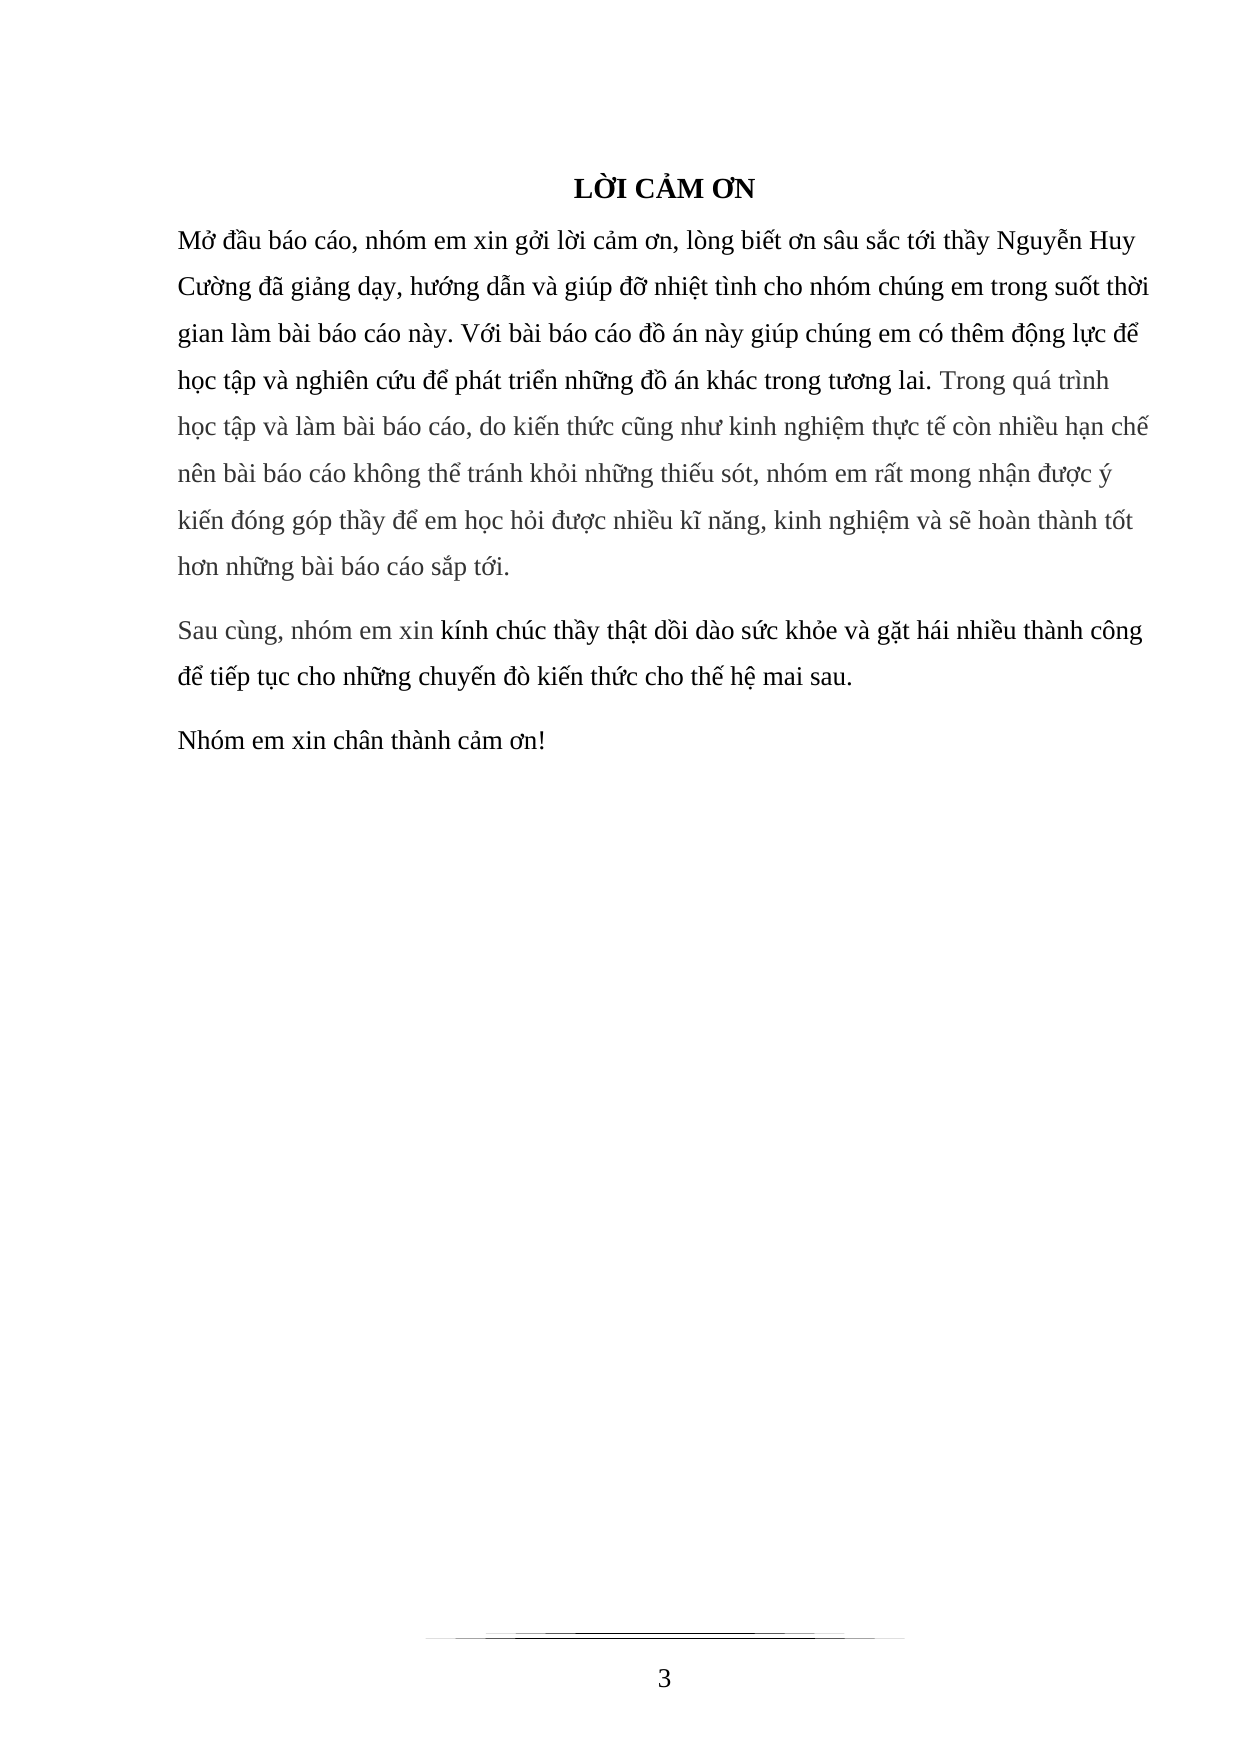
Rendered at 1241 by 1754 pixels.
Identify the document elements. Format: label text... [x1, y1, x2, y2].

text Mở đầu báo cáo, nhóm em xin gởi lời cảm ơn, lòng biết ơn sâu sắc tới thầy Nguyễn Huy Cường đã giảng dạy, hướng dẫn và giúp đỡ nhiệt tình cho nhóm chúng em trong suốt thời gian làm bài báo cáo này. Với bài báo cáo đồ án này giúp chúng em có thêm động lực để học tập và nghiên cứu để phát triển những đồ án khác trong tương lai. Trong quá trình học tập và làm bài báo cáo, do kiến thức cũng như kinh nghiệm thực tế còn nhiều hạn chế nên bài báo cáo không thể tránh khỏi những thiếu sót, nhóm em rất mong nhận được ý kiến đóng góp thầy để em học hỏi được nhiều kĩ năng, kinh nghiệm và sẽ hoàn thành tốt hơn những bài báo cáo sắp tới. [177, 224, 1152, 582]
text Nhóm em xin chân thành cảm ơn! [177, 724, 1152, 755]
text Sau cùng, nhóm em xin kính chúc thầy thật dồi dào sức khỏe và gặt hái nhiều thành công để tiếp tục cho những chuyến đò kiến thức cho thế hệ mai sau. [177, 614, 1152, 692]
text LỜI CẢM ƠN [177, 171, 1152, 204]
